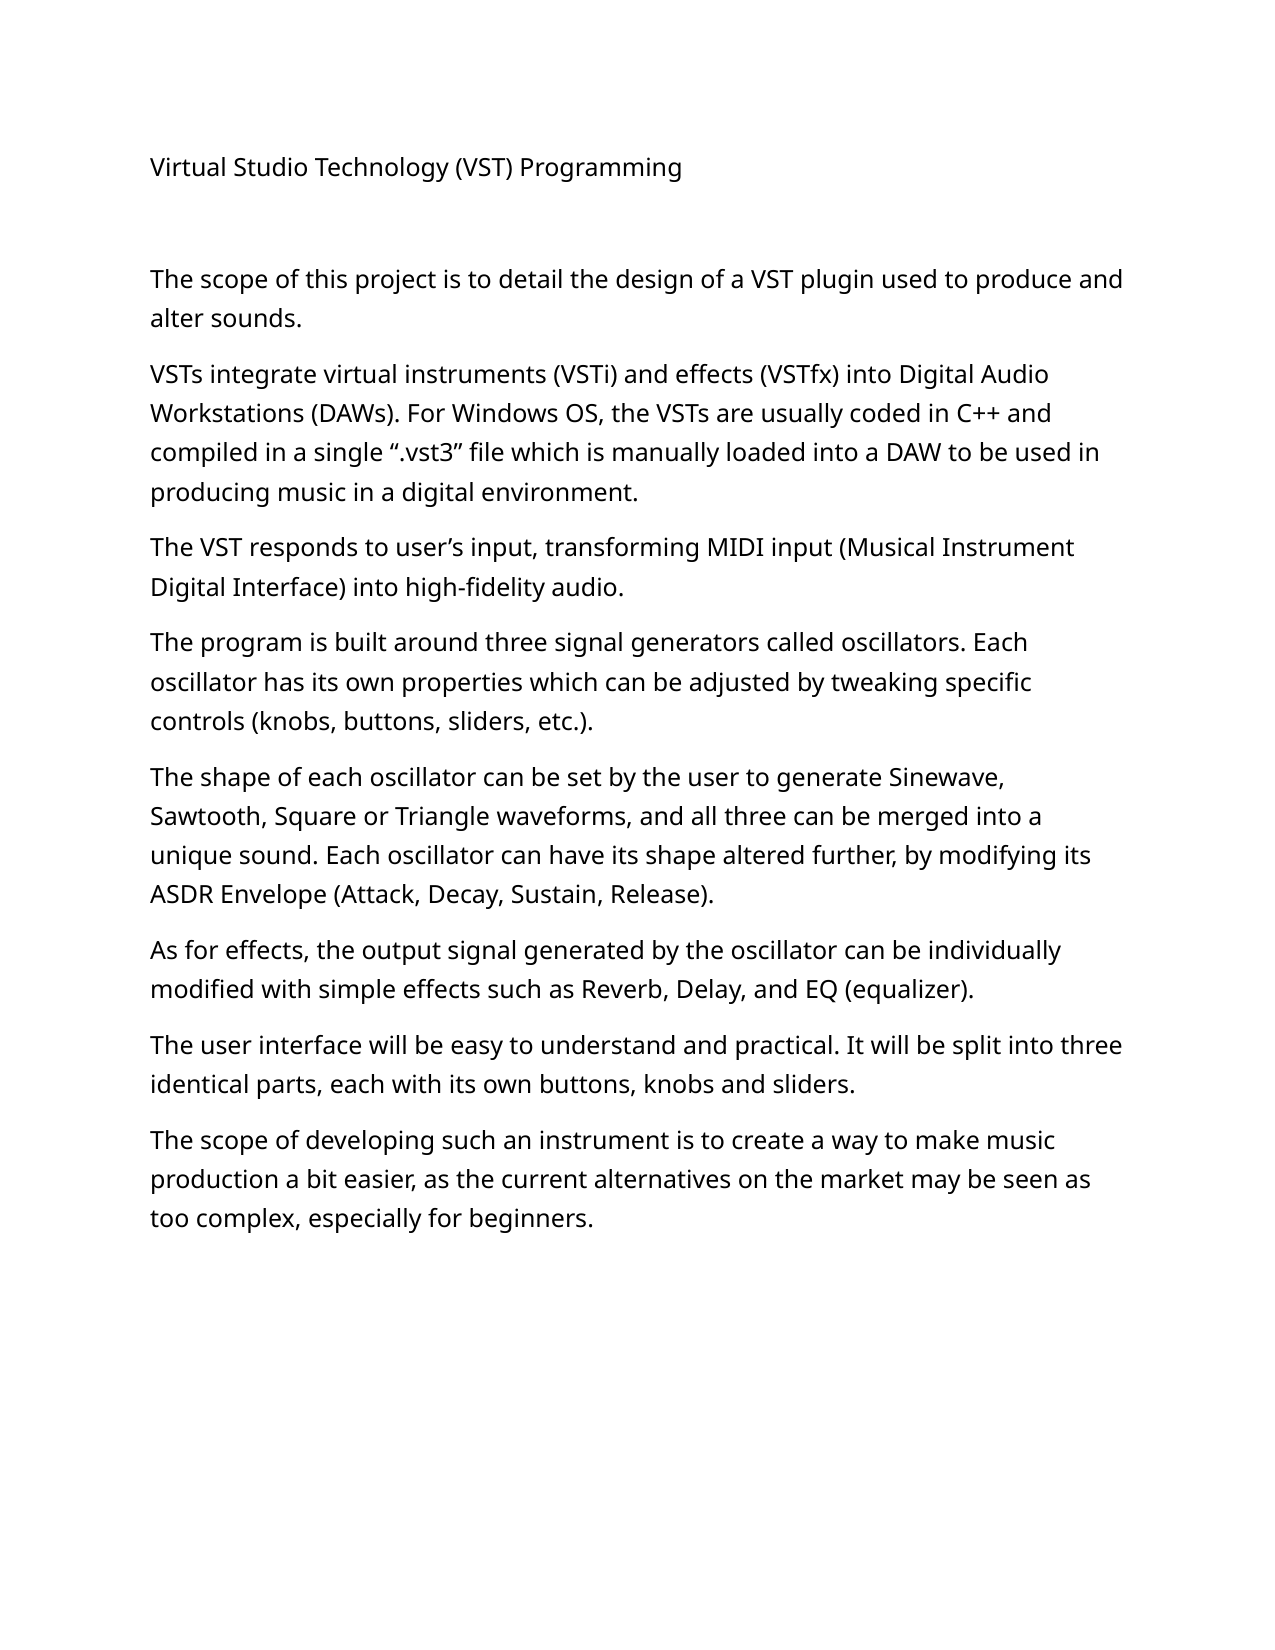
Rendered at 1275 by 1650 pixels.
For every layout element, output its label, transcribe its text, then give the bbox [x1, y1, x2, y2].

text The VST responds to user’s input, transforming MIDI input (Musical Instrument Digital Interface) into high-fidelity audio. [150, 530, 1125, 603]
text The shape of each oscillator can be set by the user to generate Sinewave, Sawtooth, Square or Triangle waveforms, and all three can be merged into a unique sound. Each oscillator can have its shape altered further, by modifying its ASDR Envelope (Attack, Decay, Sustain, Release). [150, 759, 1125, 911]
text The scope of this project is to detail the design of a VST plugin used to produce and alter sounds. [150, 262, 1125, 335]
text VSTs integrate virtual instruments (VSTi) and effects (VSTfx) into Digital Audio Workstations (DAWs). For Windows OS, the VSTs are usually coded in C++ and compiled in a single “.vst3” file which is manually loaded into a DAW to be used in producing music in a digital environment. [150, 357, 1125, 508]
text The program is built around three signal generators called oscillators. Each oscillator has its own properties which can be adjusted by tweaking specific controls (knobs, buttons, sliders, etc.). [150, 625, 1125, 737]
text The user interface will be easy to understand and practical. It will be split into three identical parts, each with its own buttons, knobs and sliders. [150, 1027, 1125, 1101]
text The scope of developing such an instrument is to create a way to make music production a bit easier, as the current alternatives on the market may be seen as too complex, especially for beginners. [150, 1122, 1125, 1235]
text As for effects, the output signal generated by the oscillator can be individually modified with simple effects such as Reverb, Delay, and EQ (equalizer). [150, 932, 1125, 1006]
text Virtual Studio Technology (VST) Programming [150, 150, 1125, 184]
